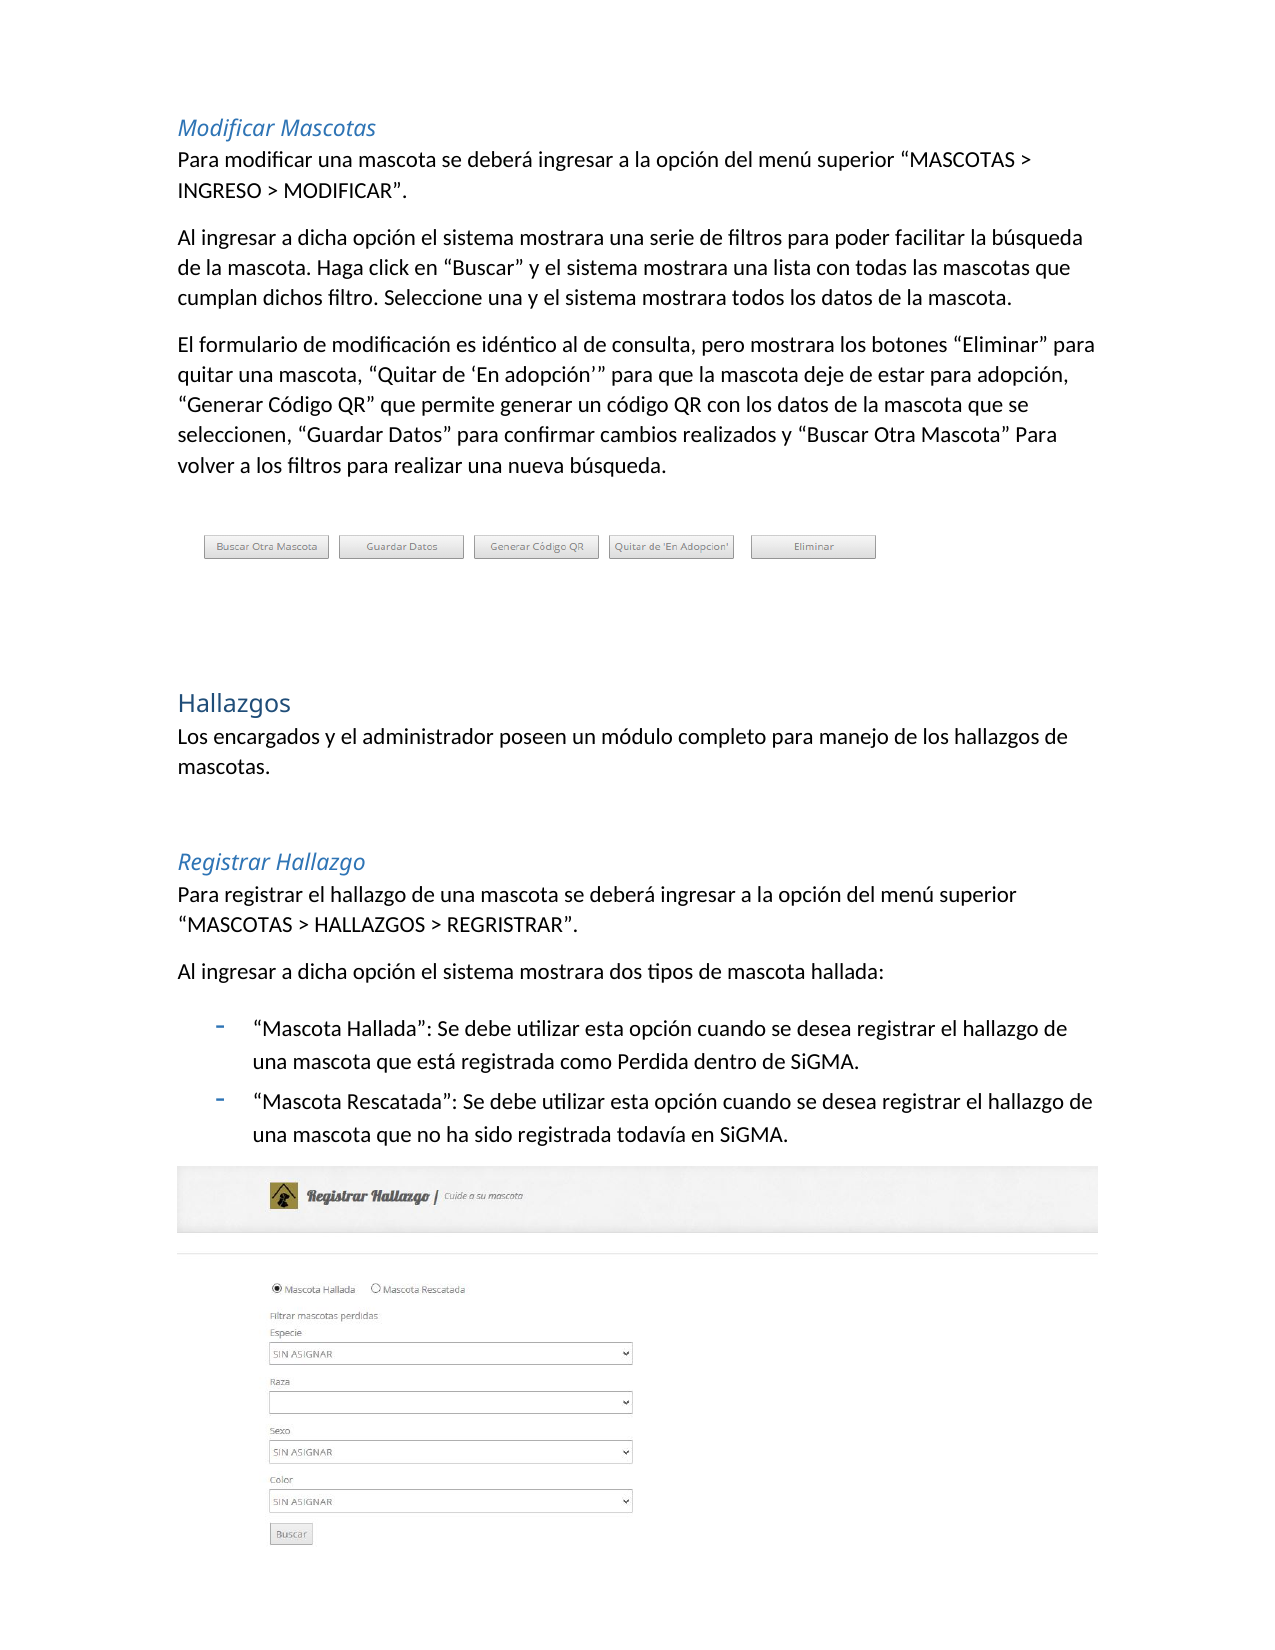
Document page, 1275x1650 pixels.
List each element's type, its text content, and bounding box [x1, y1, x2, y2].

picture [177, 1166, 1098, 1573]
list “Mascota Hallada”: Se debe utilizar esta opción cuando se desea registrar el hallazgo de una mascota que está registrada como Perdida dentro de SiGMA. [215, 1004, 1098, 1075]
list “Mascota Rescatada”: Se debe utilizar esta opción cuando se desea registrar el hallazgo de una mascota que no ha sido registrada todavía en SiGMA. [215, 1077, 1098, 1148]
text Para registrar el hallazgo de una mascota se deberá ingresar a la opción del menú superior “MASCOTAS > HALLAZGOS > REGRISTRAR”. [177, 880, 1098, 938]
subtitle Registrar Hallazgo [177, 846, 1098, 877]
subtitle Modificar Mascotas [177, 112, 1098, 143]
subtitle Hallazgos [177, 685, 1098, 719]
text Para modificar una mascota se deberá ingresar a la opción del menú superior “MASCOTAS > INGRESO > MODIFICAR”. [177, 146, 1098, 204]
text Al ingresar a dicha opción el sistema mostrara dos tipos de mascota hallada: [177, 957, 1098, 985]
text Al ingresar a dicha opción el sistema mostrara una serie de filtros para poder facilitar la búsqueda de la mascota. Haga click en “Buscar” y el sistema mostrara una lista con todas las mascotas que cumplan dichos filtro. Seleccione una y el sistema mostrara todos los datos de la mascota. [177, 223, 1098, 311]
text El formulario de modificación es idéntico al de consulta, pero mostrara los botones “Eliminar” para quitar una mascota, “Quitar de ‘En adopción’” para que la mascota deje de estar para adopción, “Generar Código QR” que permite generar un código QR con los datos de la mascota que se seleccionen, “Guardar Datos” para confirmar cambios realizados y “Buscar Otra Mascota” Para volver a los filtros para realizar una nueva búsqueda. [177, 330, 1098, 479]
picture [177, 497, 907, 573]
text Los encargados y el administrador poseen un módulo completo para manejo de los hallazgos de mascotas. [177, 722, 1098, 780]
